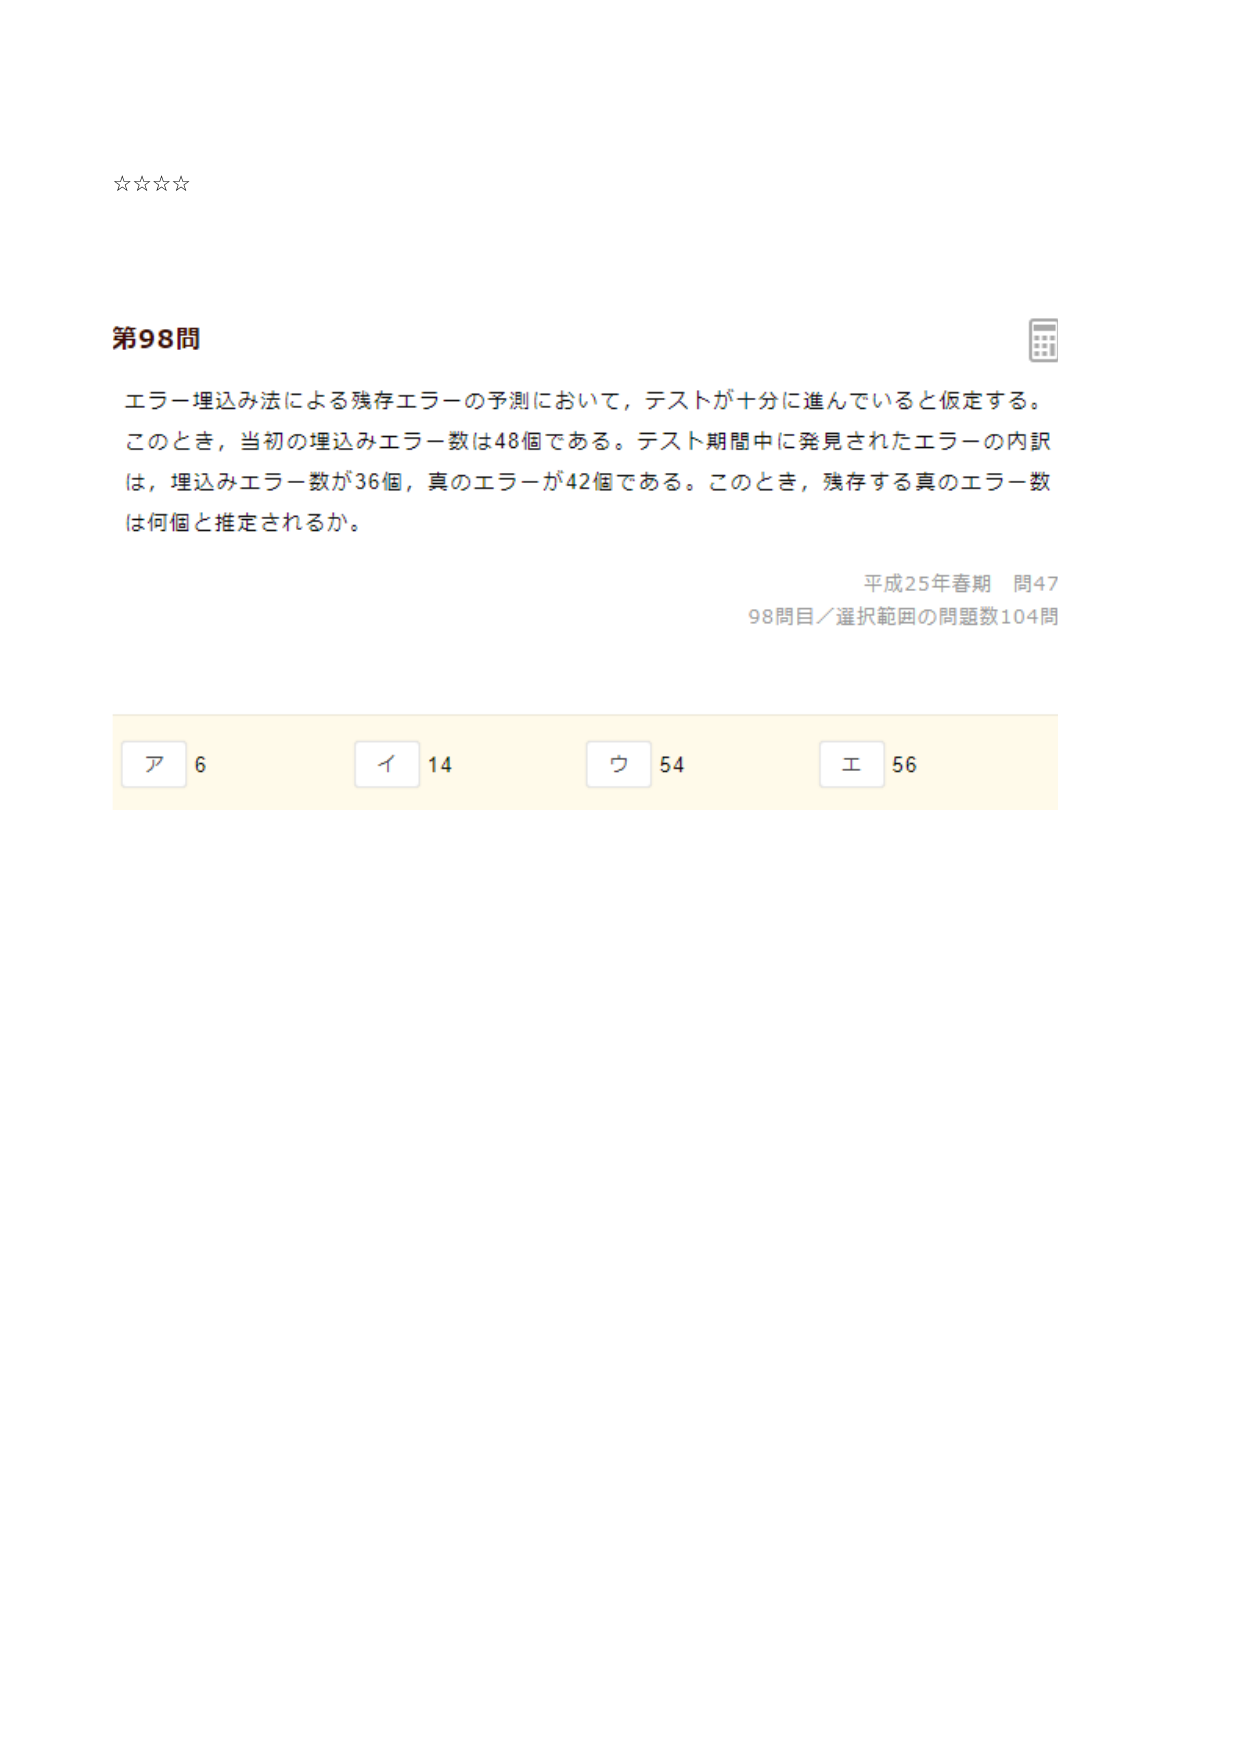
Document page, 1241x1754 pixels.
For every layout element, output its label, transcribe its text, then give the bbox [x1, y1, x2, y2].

text ☆☆☆☆ [112, 164, 1128, 202]
picture [112, 314, 1058, 810]
